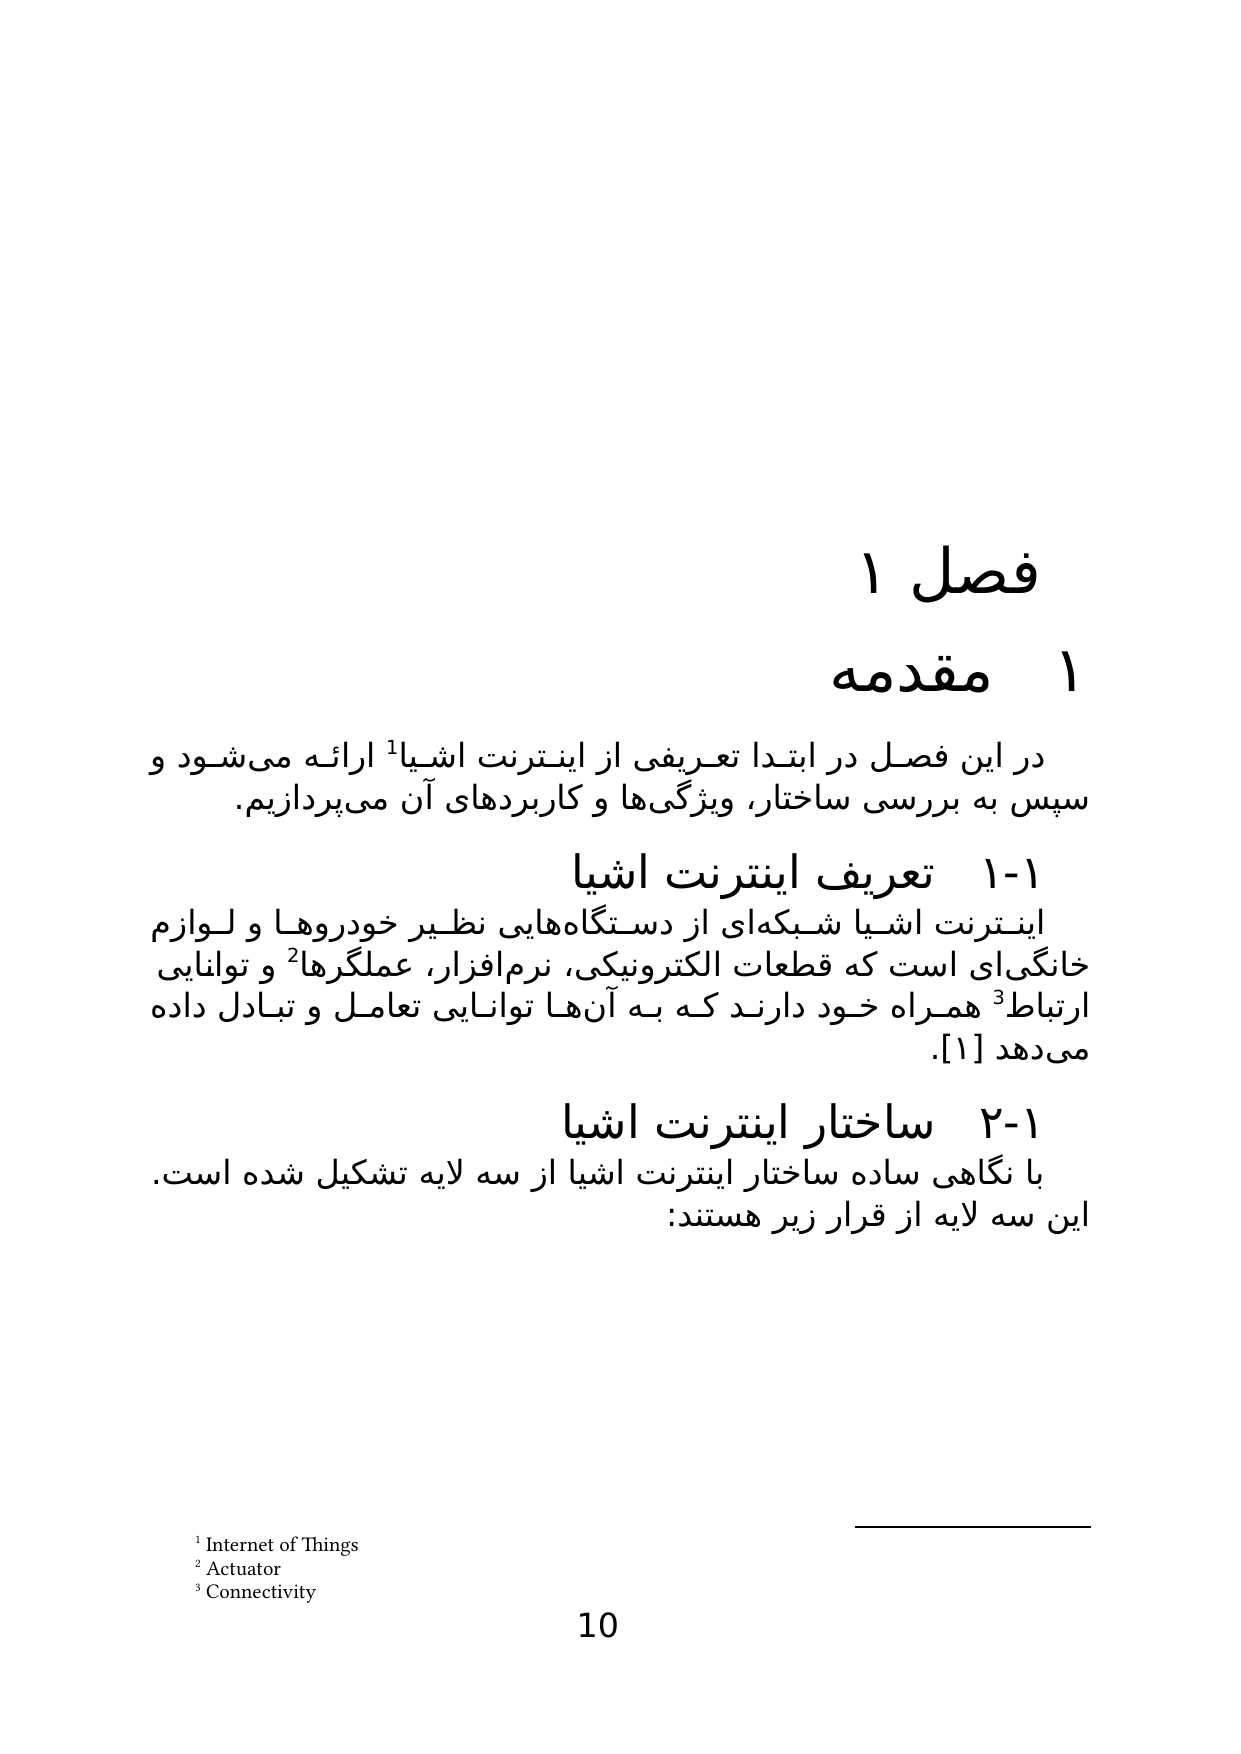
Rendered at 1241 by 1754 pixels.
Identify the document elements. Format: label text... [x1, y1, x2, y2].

subtitle ۱ مقدمه [150, 633, 1090, 706]
text اینترنت اشیا شبکه‌ای از دستگاه‌هایی نظیر خودروها و لوازم خانگی‌ای است که قطعات الکترونیکی، نرم‌افزار، عملگرها و توانایی ارتباط همراه خود دارند که به آن‌ها توانایی تعامل و تبادل داده می‌دهد [۱]. [150, 903, 1090, 1068]
text با نگاهی ساده ساختار اینترنت اشیا از سه لایه تشکیل شده است. این سه لایه از قرار زیر هستند: [150, 1153, 1090, 1234]
text فصل ۱ [150, 536, 1090, 608]
text در این فصل در ابتدا تعریفی از اینترنت اشیا ارائه می‌شود و سپس به بررسی ساختار، ویژگی‌‌ها و کاربردهای آن می‌پردازیم. [150, 737, 1090, 818]
subtitle ۱-۱ تعریف اینترنت اشیا [150, 846, 1090, 899]
subtitle ۲-۱ ساختار اینترنت اشیا [150, 1096, 1090, 1149]
